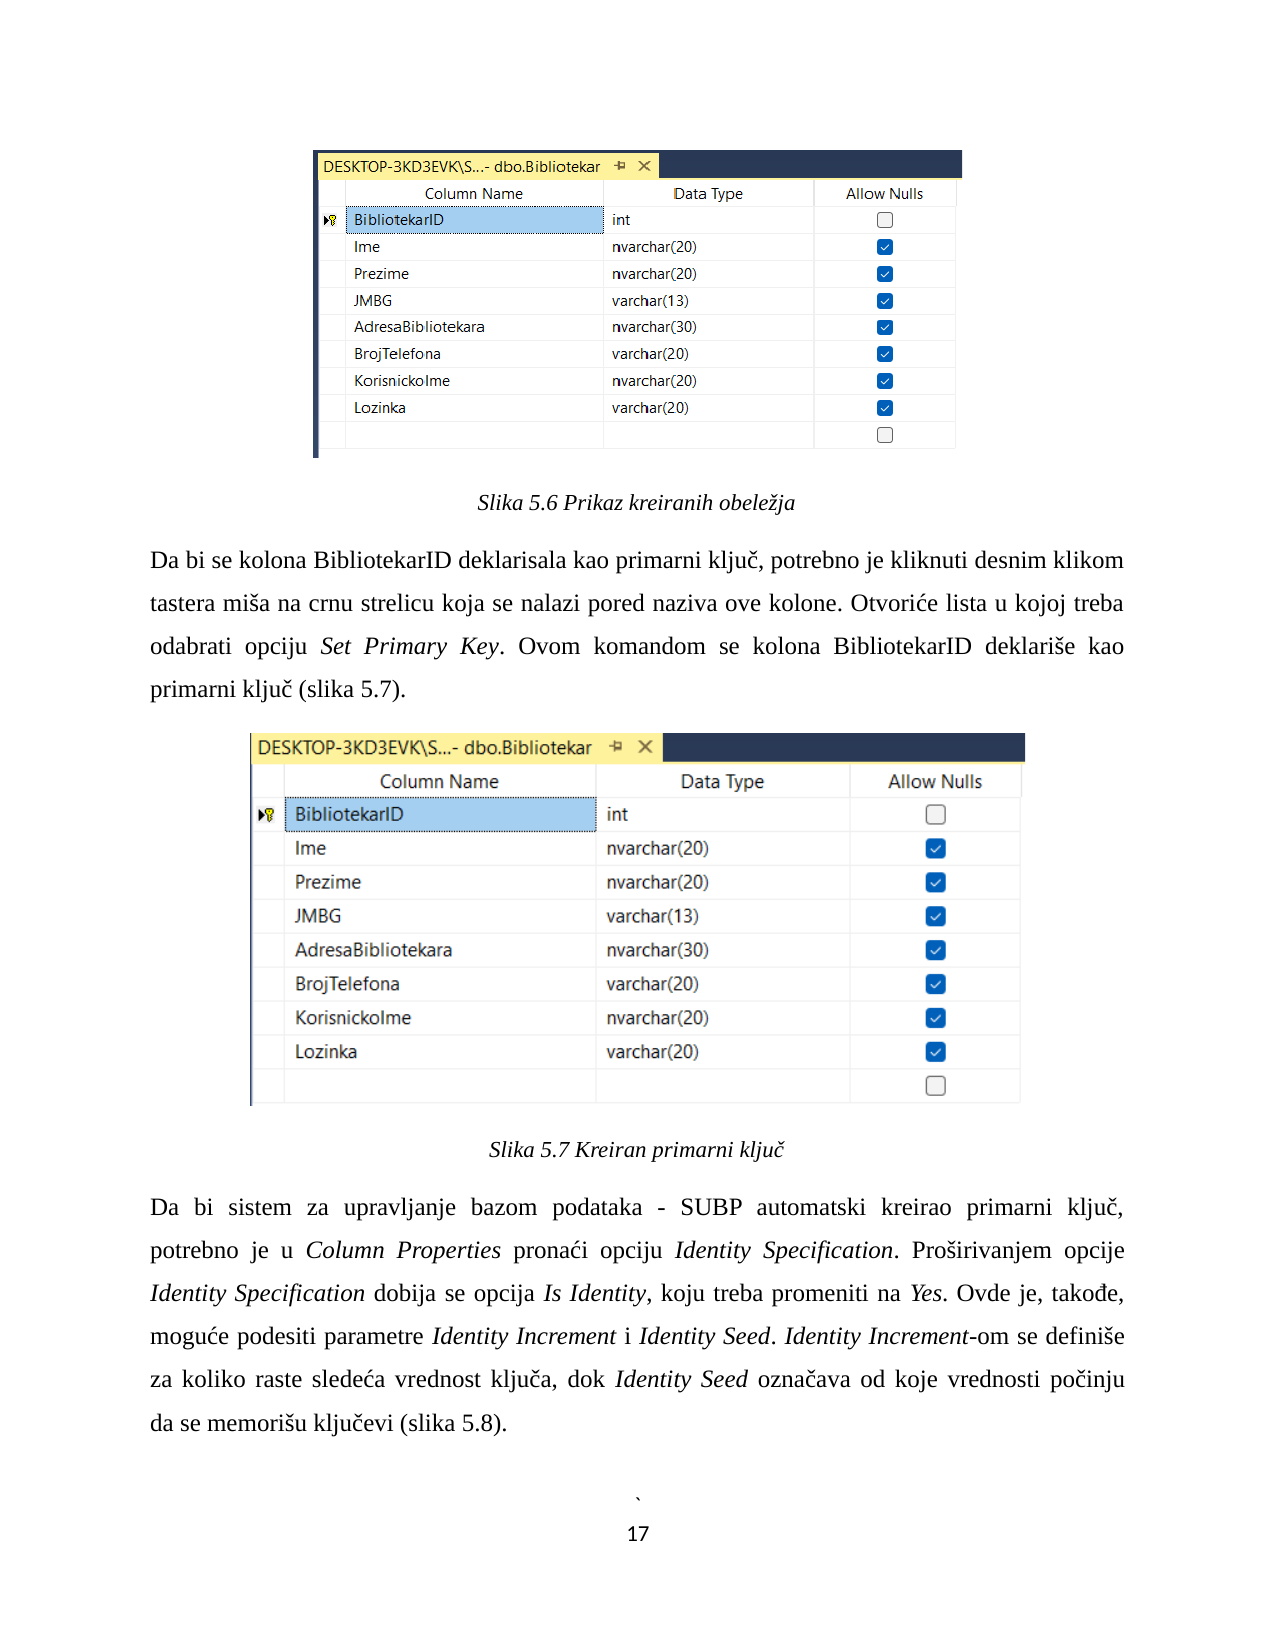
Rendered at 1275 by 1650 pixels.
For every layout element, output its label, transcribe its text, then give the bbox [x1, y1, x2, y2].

picture [313, 150, 963, 458]
text Da bi sistem za upravljanje bazom podataka - SUBP automatski kreirao primarni ključ, potrebno je u Column Properties pronaći opciju Identity Specification. Proširivanjem opcije Identity Specification dobija se opcija Is Identity, koju treba promeniti na Yes. Ovde je, takođe, moguće podesiti parametre Identity Increment i Identity Seed. Identity Increment-om se definiše za koliko raste sledeća vrednost ključa, dok Identity Seed označava od koje vrednosti počinju da se memorišu ključevi (slika 5.8). [150, 1192, 1125, 1436]
picture [250, 733, 1025, 1106]
text Slika 5.6 Prikaz kreiranih obeležja [150, 489, 1125, 515]
text Da bi se kolona BibliotekarID deklarisala kao primarni ključ, potrebno je kliknuti desnim klikom tastera miša na crnu strelicu koja se nalazi pored naziva ove kolone. Otvoriće lista u kojoj treba odabrati opciju Set Primary Key. Ovom komandom se kolona BibliotekarID deklariše kao primarni ključ (slika 5.7). [150, 545, 1125, 703]
text Slika 5.7 Kreiran primarni ključ [150, 1136, 1125, 1162]
